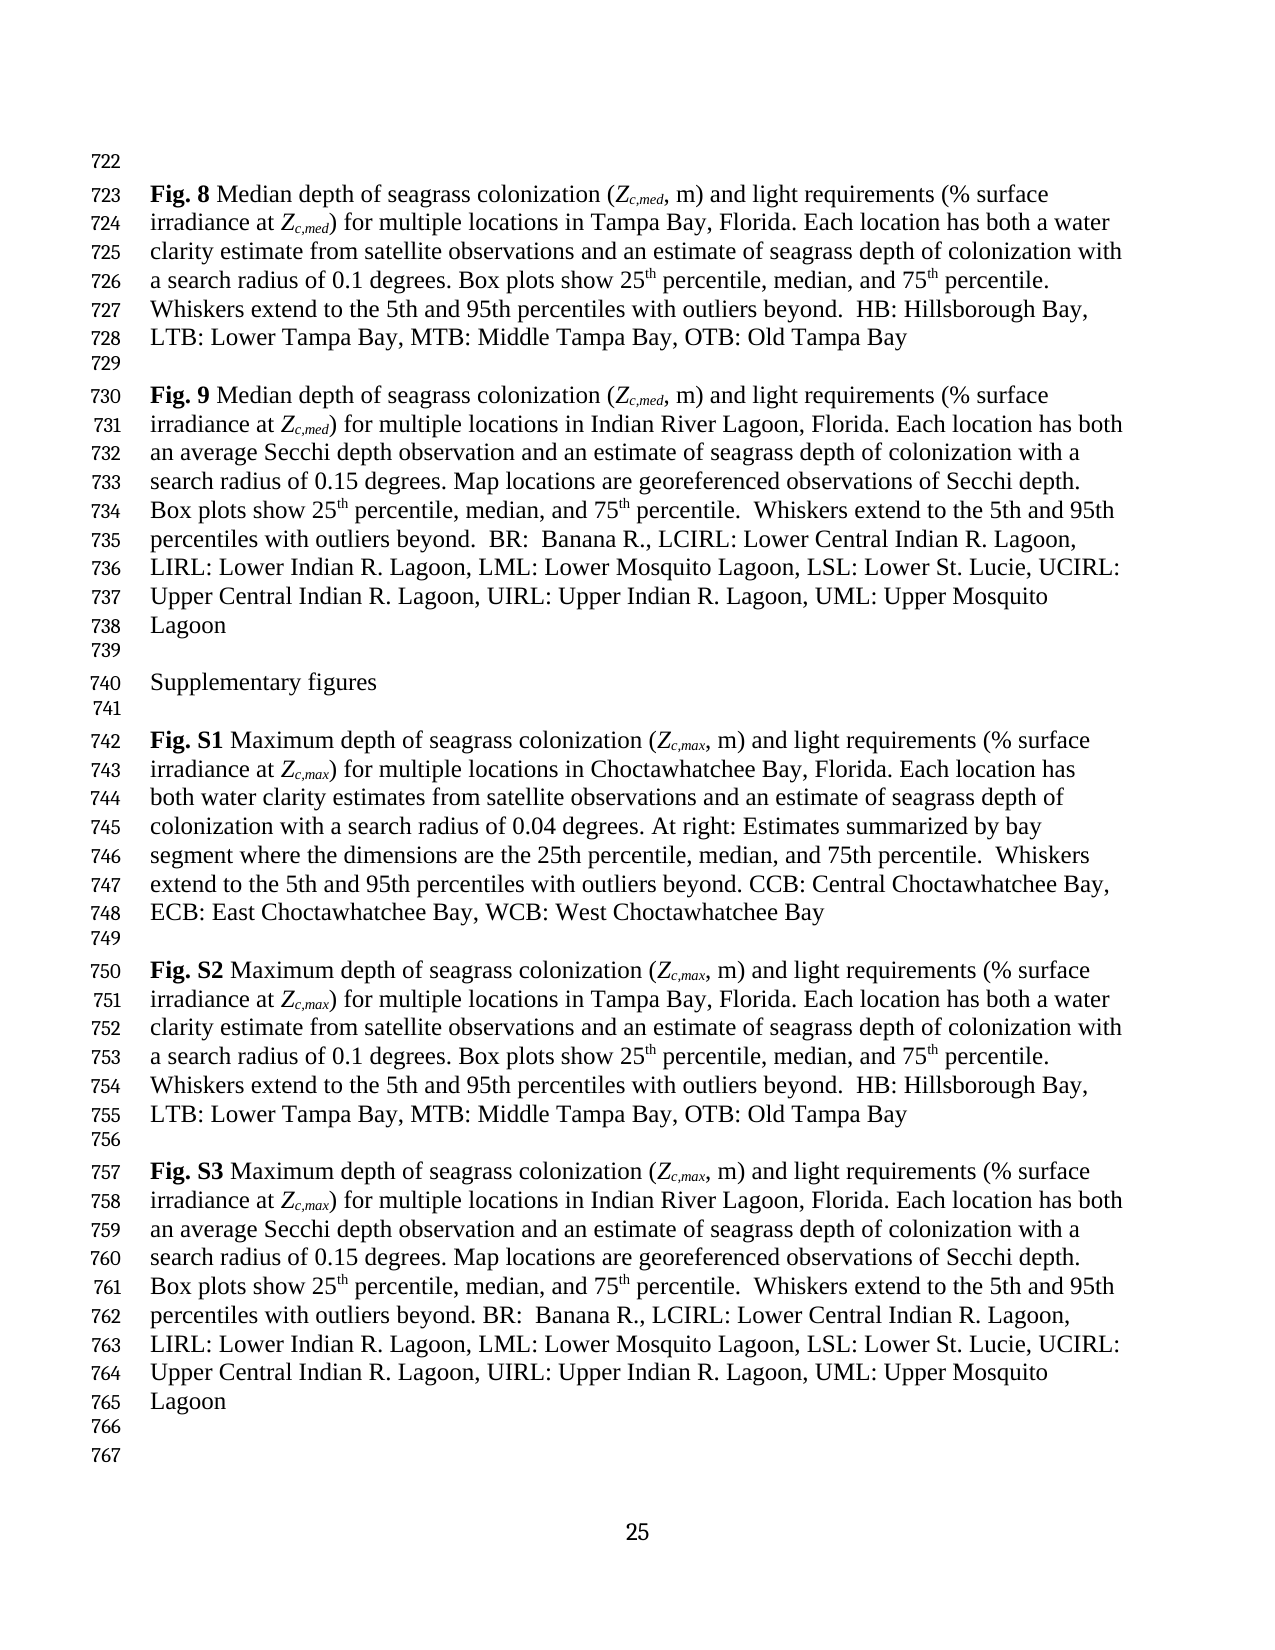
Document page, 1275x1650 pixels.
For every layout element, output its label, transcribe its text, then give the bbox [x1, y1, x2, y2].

text Supplementary figures [150, 667, 1125, 696]
text Fig. S1 Maximum depth of seagrass colonization (Zc,max, m) and light requirements (% surface irradiance at Zc,max) for multiple locations in Choctawhatchee Bay, Florida. Each location has both water clarity estimates from satellite observations and an estimate of seagrass depth of colonization with a search radius of 0.04 degrees. At right: Estimates summarized by bay segment where the dimensions are the 25th percentile, median, and 75th percentile. Whiskers extend to the 5th and 95th percentiles with outliers beyond. CCB: Central Choctawhatchee Bay, ECB: East Choctawhatchee Bay, WCB: West Choctawhatchee Bay [150, 725, 1125, 926]
text Fig. S3 Maximum depth of seagrass colonization (Zc,max, m) and light requirements (% surface irradiance at Zc,max) for multiple locations in Indian River Lagoon, Florida. Each location has both an average Secchi depth observation and an estimate of seagrass depth of colonization with a search radius of 0.15 degrees. Map locations are georeferenced observations of Secchi depth. Box plots show 25th percentile, median, and 75th percentile. Whiskers extend to the 5th and 95th percentiles with outliers beyond. BR: Banana R., LCIRL: Lower Central Indian R. Lagoon, LIRL: Lower Indian R. Lagoon, LML: Lower Mosquito Lagoon, LSL: Lower St. Lucie, UCIRL: Upper Central Indian R. Lagoon, UIRL: Upper Indian R. Lagoon, UML: Upper Mosquito Lagoon [150, 1156, 1125, 1415]
text Fig. 8 Median depth of seagrass colonization (Zc,med, m) and light requirements (% surface irradiance at Zc,med) for multiple locations in Tampa Bay, Florida. Each location has both a water clarity estimate from satellite observations and an estimate of seagrass depth of colonization with a search radius of 0.1 degrees. Box plots show 25th percentile, median, and 75th percentile. Whiskers extend to the 5th and 95th percentiles with outliers beyond. HB: Hillsborough Bay, LTB: Lower Tampa Bay, MTB: Middle Tampa Bay, OTB: Old Tampa Bay [150, 179, 1125, 351]
text Fig. S2 Maximum depth of seagrass colonization (Zc,max, m) and light requirements (% surface irradiance at Zc,max) for multiple locations in Tampa Bay, Florida. Each location has both a water clarity estimate from satellite observations and an estimate of seagrass depth of colonization with a search radius of 0.1 degrees. Box plots show 25th percentile, median, and 75th percentile. Whiskers extend to the 5th and 95th percentiles with outliers beyond. HB: Hillsborough Bay, LTB: Lower Tampa Bay, MTB: Middle Tampa Bay, OTB: Old Tampa Bay [150, 955, 1125, 1127]
text Fig. 9 Median depth of seagrass colonization (Zc,med, m) and light requirements (% surface irradiance at Zc,med) for multiple locations in Indian River Lagoon, Florida. Each location has both an average Secchi depth observation and an estimate of seagrass depth of colonization with a search radius of 0.15 degrees. Map locations are georeferenced observations of Secchi depth. Box plots show 25th percentile, median, and 75th percentile. Whiskers extend to the 5th and 95th percentiles with outliers beyond. BR: Banana R., LCIRL: Lower Central Indian R. Lagoon, LIRL: Lower Indian R. Lagoon, LML: Lower Mosquito Lagoon, LSL: Lower St. Lucie, UCIRL: Upper Central Indian R. Lagoon, UIRL: Upper Indian R. Lagoon, UML: Upper Mosquito Lagoon [150, 380, 1125, 639]
